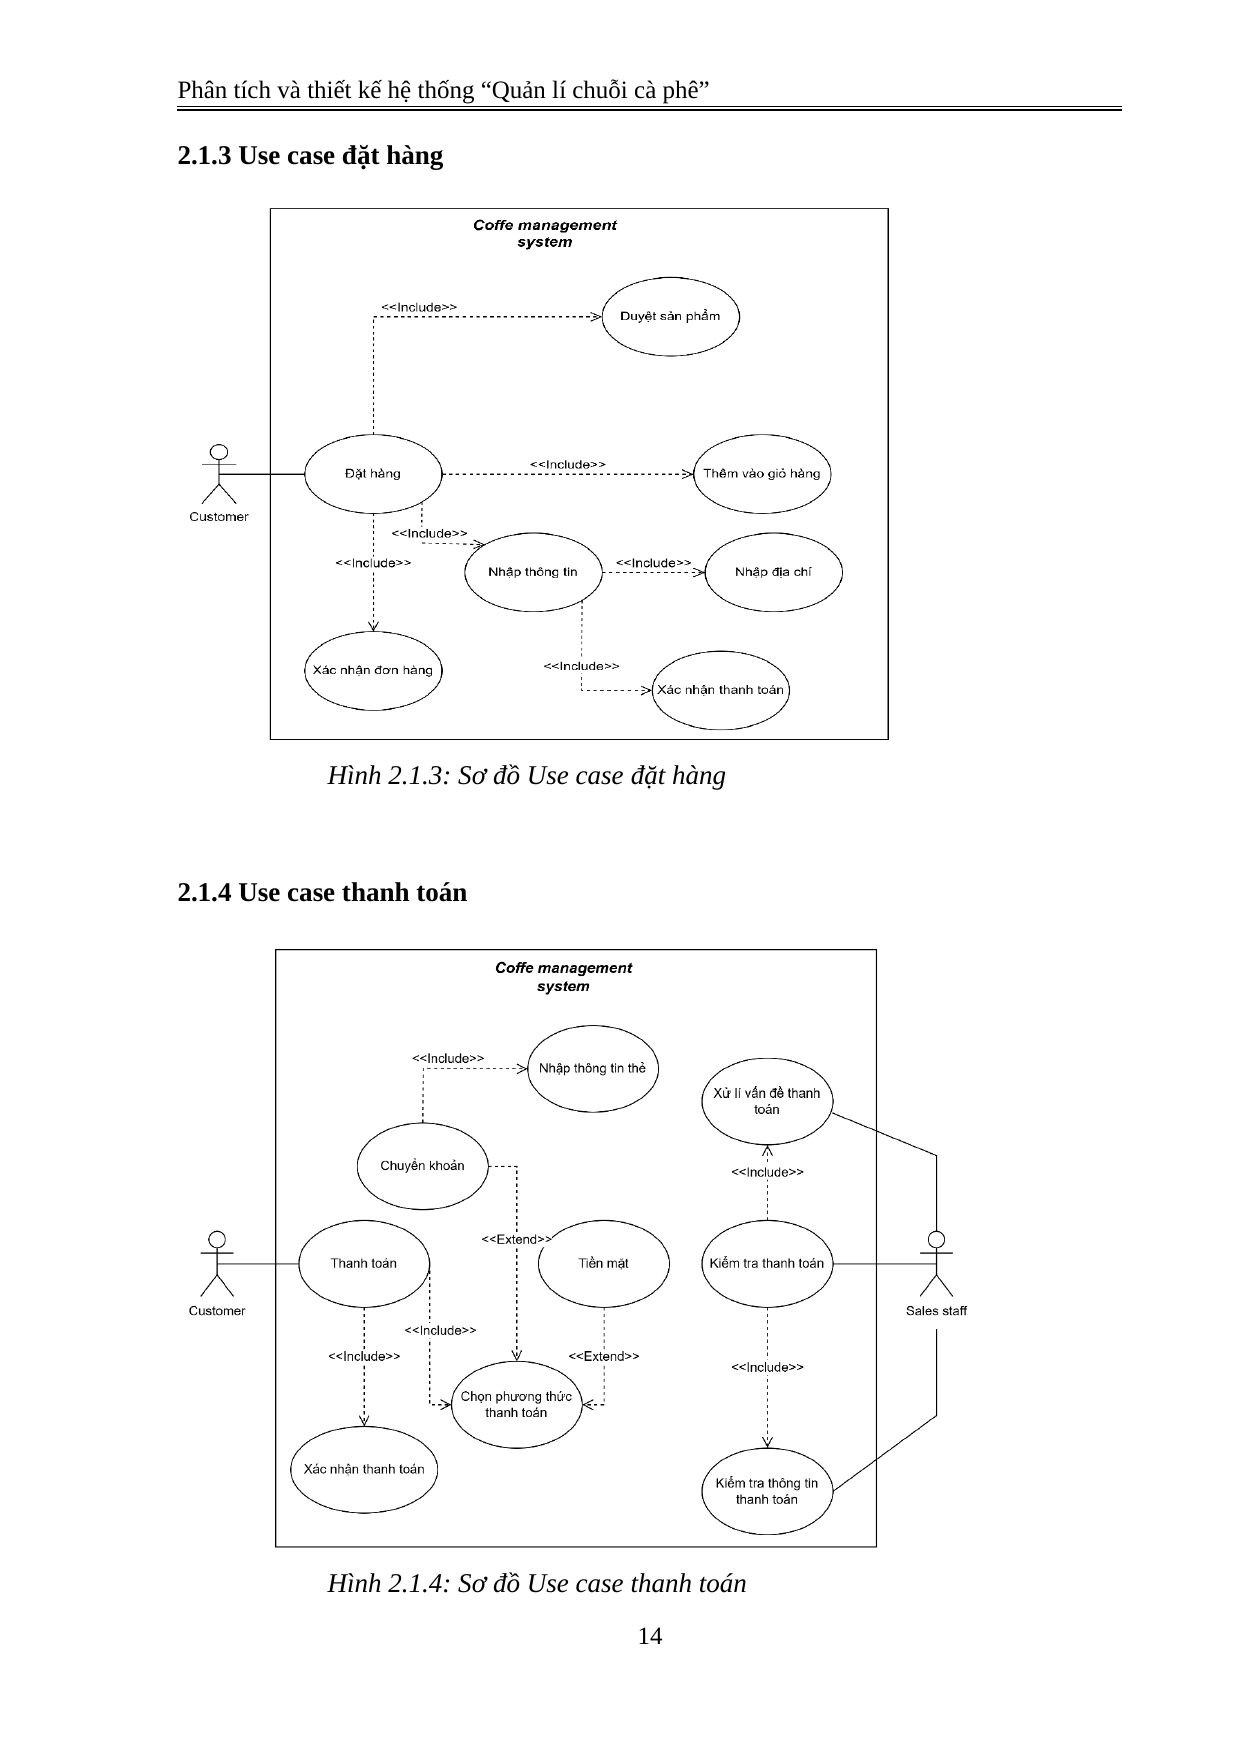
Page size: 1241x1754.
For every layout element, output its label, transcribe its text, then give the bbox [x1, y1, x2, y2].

text 2.1.4 Use case thanh toán [177, 876, 1122, 907]
text Hình 2.1.3: Sơ đồ Use case đặt hàng [252, 759, 1122, 791]
text 2.1.3 Use case đặt hàng [177, 139, 1122, 170]
text Hình 2.1.4: Sơ đồ Use case thanh toán [252, 1567, 1122, 1598]
picture [177, 938, 969, 1555]
picture [177, 198, 890, 747]
